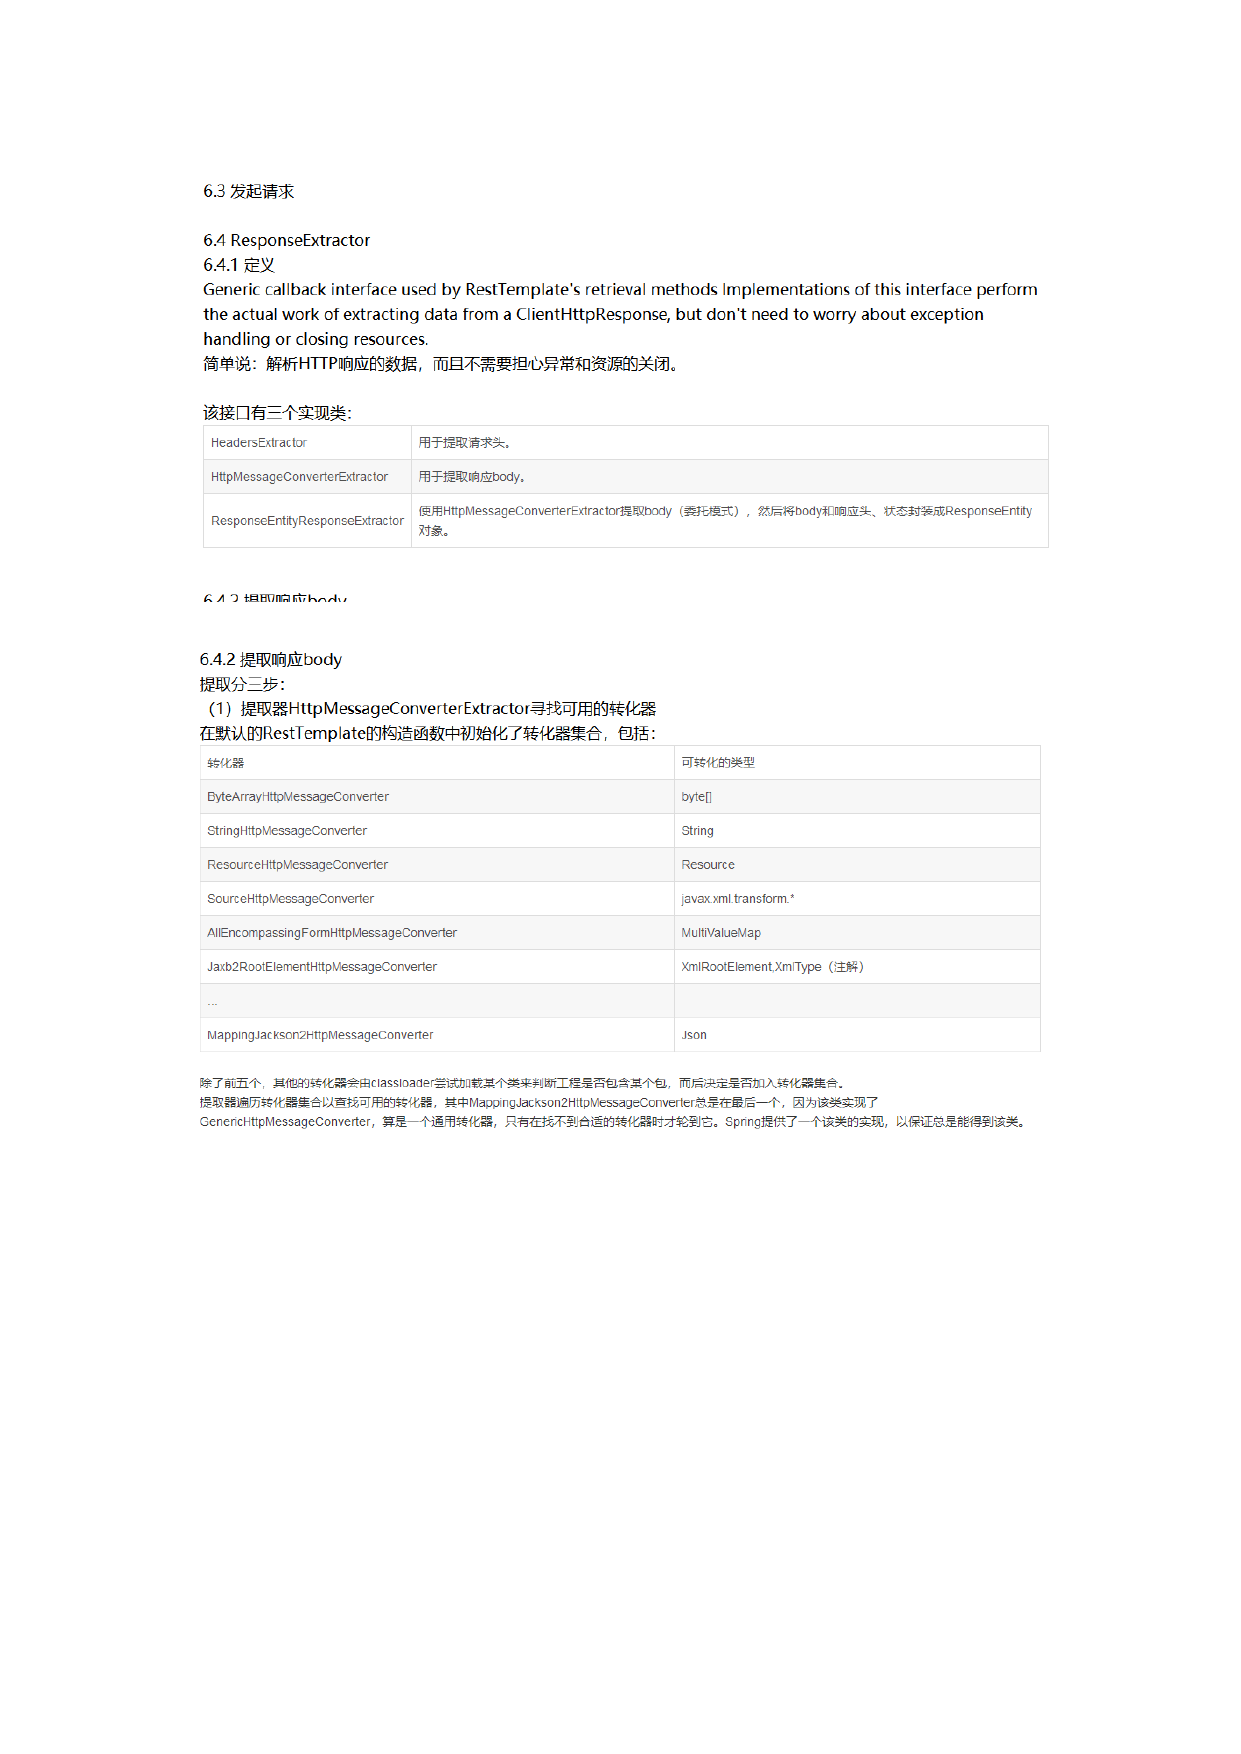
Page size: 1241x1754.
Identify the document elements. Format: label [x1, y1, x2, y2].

picture [187, 177, 1052, 602]
picture [187, 643, 1052, 1142]
